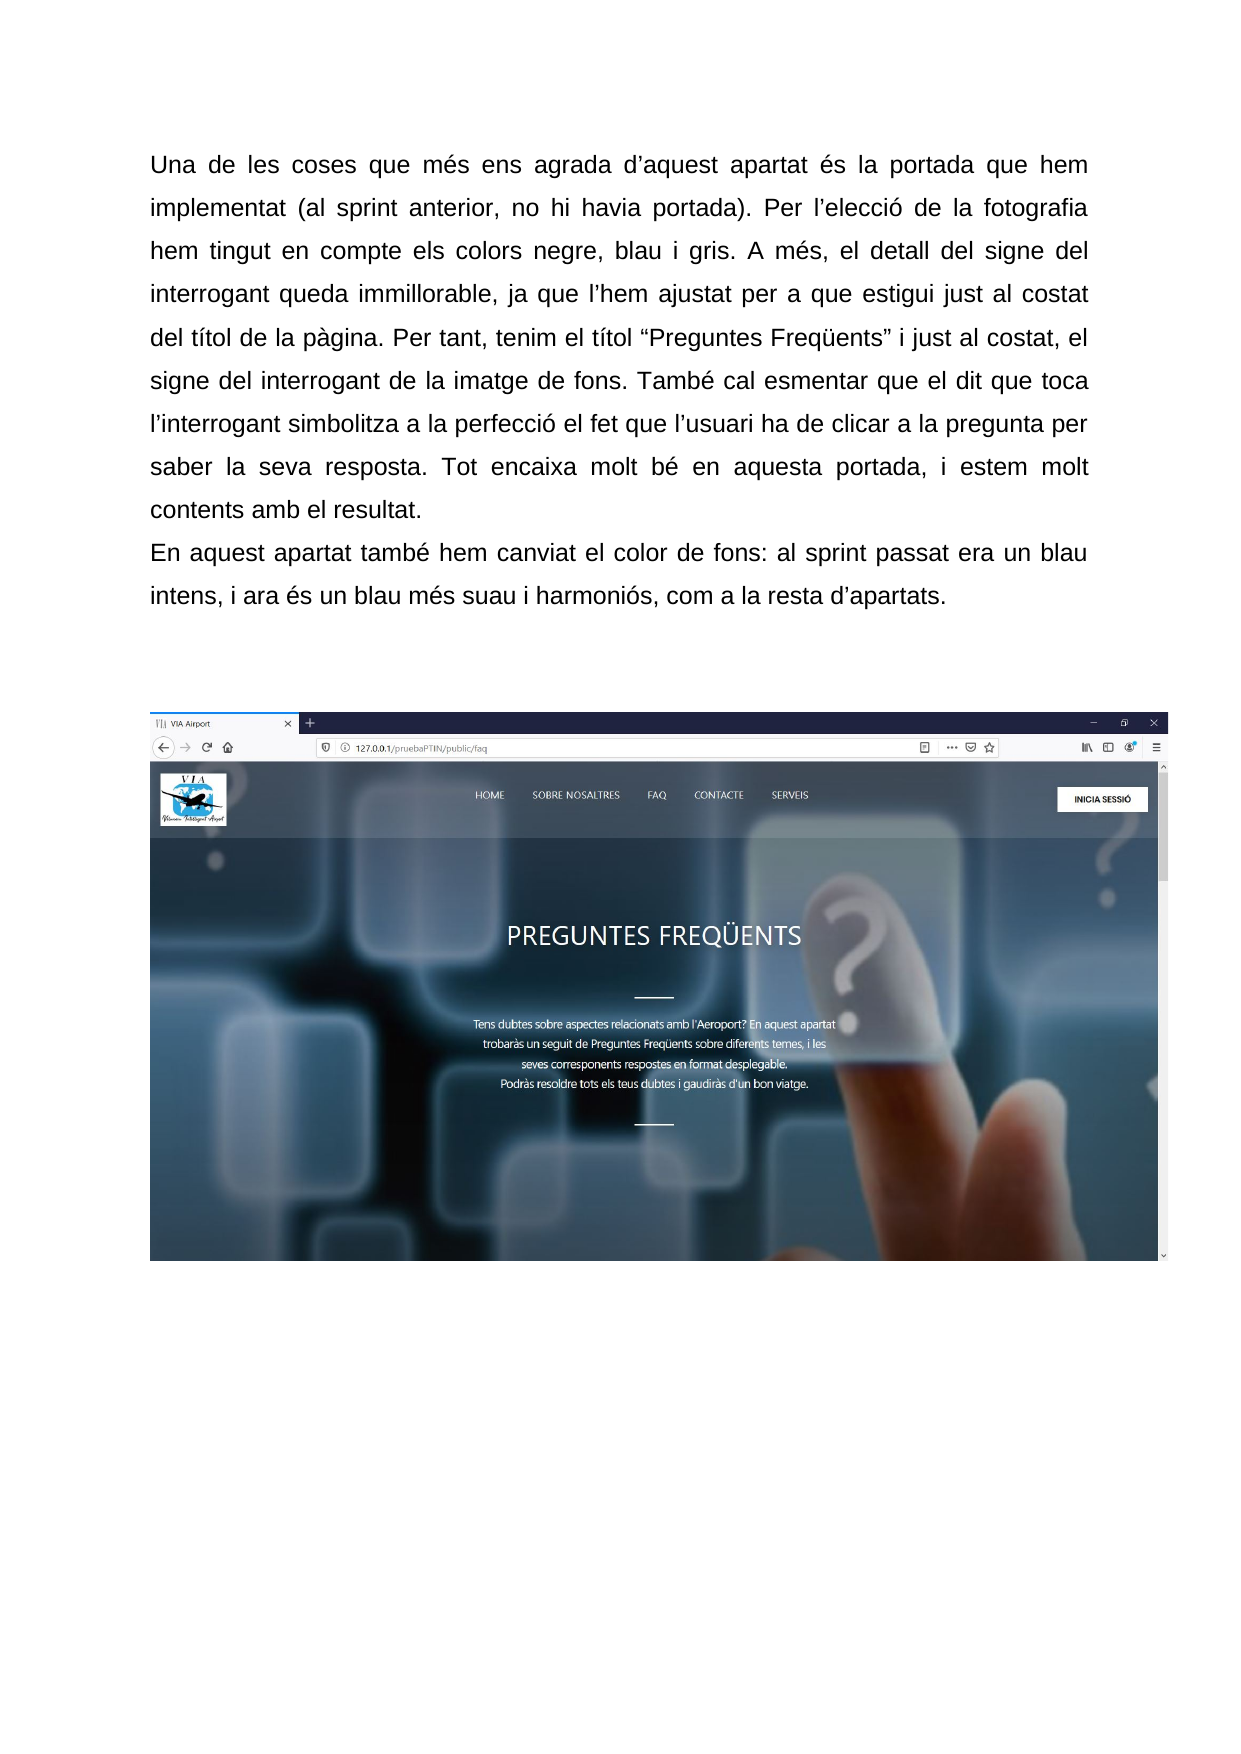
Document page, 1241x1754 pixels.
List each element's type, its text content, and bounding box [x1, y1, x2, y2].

text Una de les coses que més ens agrada d’aquest apartat és la portada que hem implementat (al sprint anterior, no hi havia portada). Per l’elecció de la fotografia hem tingut en compte els colors negre, blau i gris. A més, el detall del signe del interrogant queda immillorable, ja que l’hem ajustat per a que estigui just al costat del títol de la pàgina. Per tant, tenim el títol “Preguntes Freqüents” i just al costat, el signe del interrogant de la imatge de fons. També cal esmentar que el dit que toca l’interrogant simbolitza a la perfecció el fet que l’usuari ha de clicar a la pregunta per saber la seva resposta. Tot encaixa molt bé en aquesta portada, i estem molt contents amb el resultat. [150, 150, 1090, 524]
picture [150, 712, 1169, 1261]
text En aquest apartat també hem canviat el color de fons: al sprint passat era un blau intens, i ara és un blau més suau i harmoniós, com a la resta d’apartats. [150, 538, 1090, 610]
